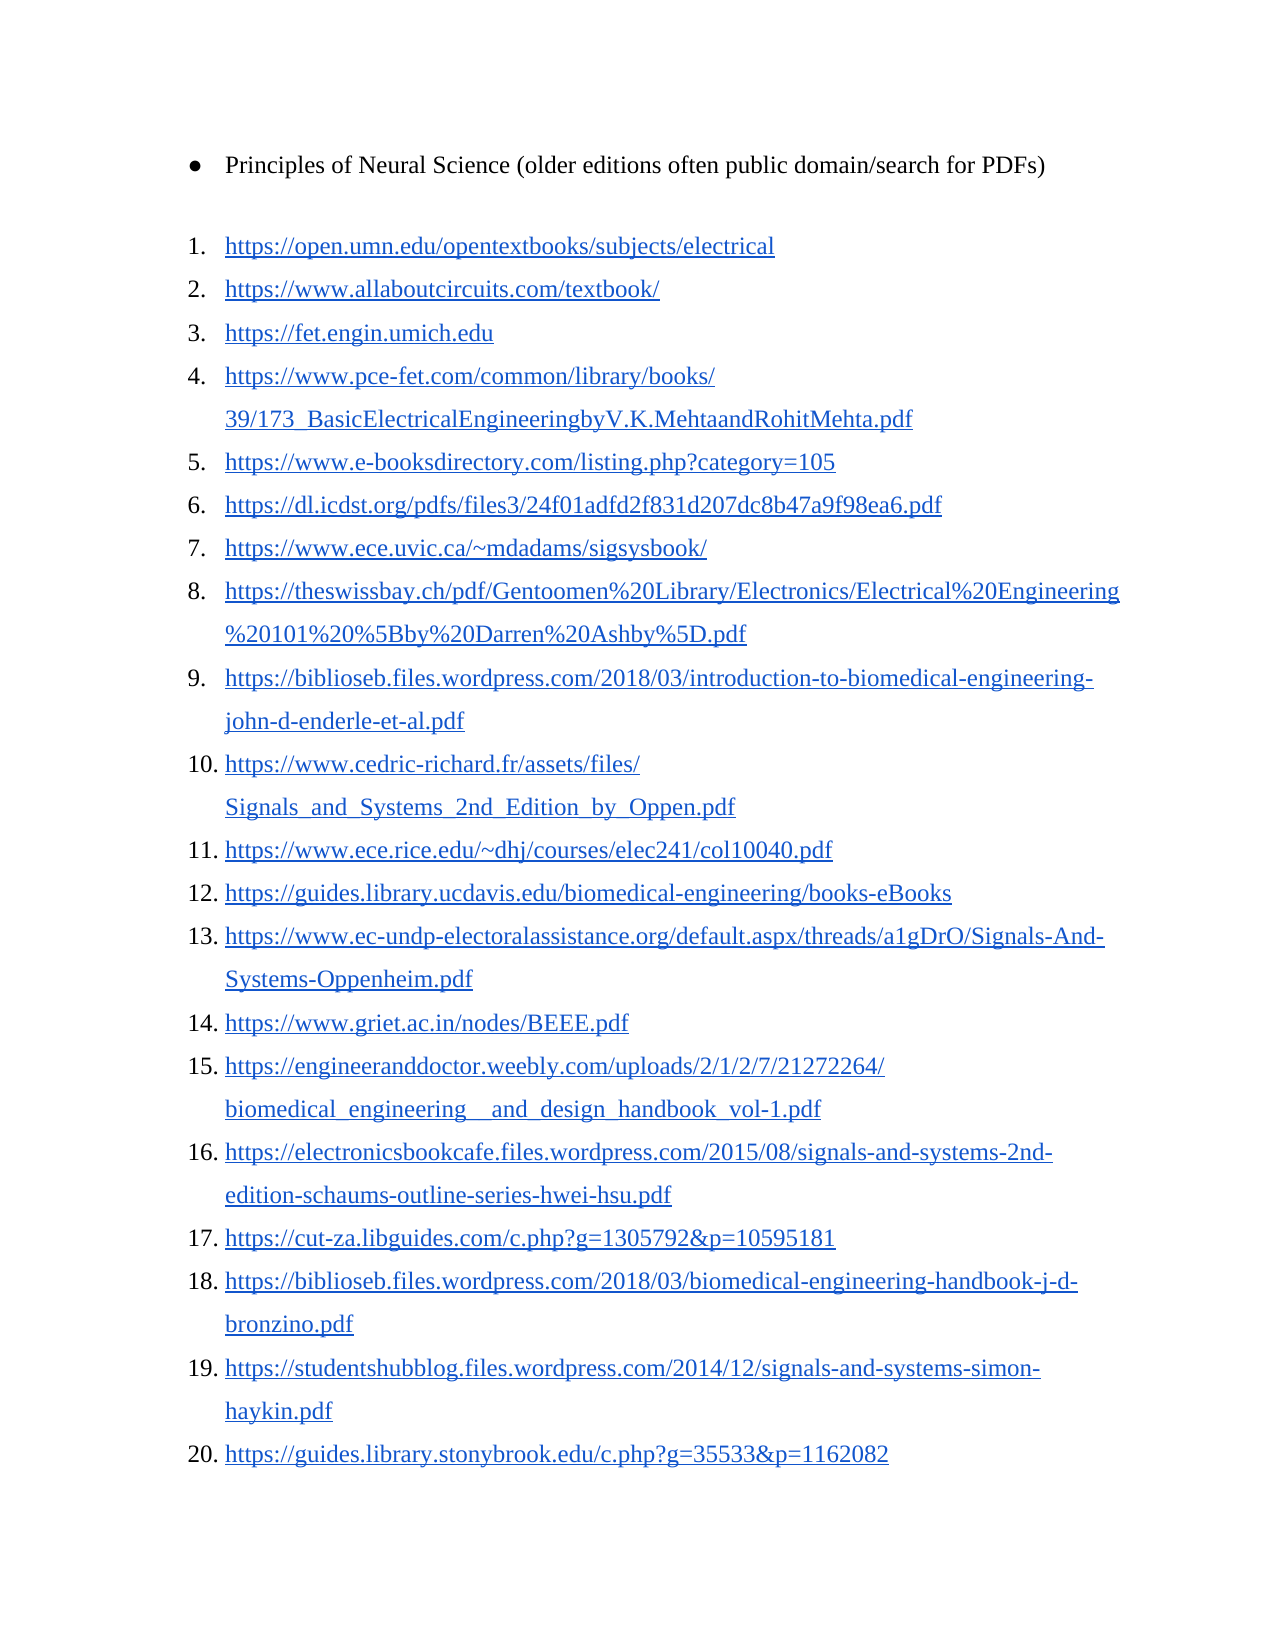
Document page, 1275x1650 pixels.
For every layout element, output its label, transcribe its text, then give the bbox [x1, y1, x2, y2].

list https://www.cedric-richard.fr/assets/files/Signals_and_Systems_2nd_Edition_by_Oppen.pdf [187, 749, 1125, 821]
list https://engineeranddoctor.weebly.com/uploads/2/1/2/7/21272264/biomedical_engineering__and_design_handbook_vol-1.pdf [187, 1051, 1125, 1123]
list https://electronicsbookcafe.files.wordpress.com/2015/08/signals-and-systems-2nd-edition-schaums-outline-series-hwei-hsu.pdf [187, 1137, 1125, 1209]
list https://www.griet.ac.in/nodes/BEEE.pdf [187, 1008, 1125, 1036]
list https://guides.library.stonybrook.edu/c.php?g=35533&p=1162082 [187, 1439, 1125, 1468]
list https://www.pce-fet.com/common/library/books/39/173_BasicElectricalEngineeringbyV.K.MehtaandRohitMehta.pdf [187, 361, 1125, 433]
list https://open.umn.edu/opentextbooks/subjects/electrical [187, 231, 1125, 260]
list https://theswissbay.ch/pdf/Gentoomen%20Library/Electronics/Electrical%20Engineering%20101%20%5Bby%20Darren%20Ashby%5D.pdf [187, 576, 1125, 648]
list https://guides.library.ucdavis.edu/biomedical-engineering/books-eBooks [187, 878, 1125, 907]
list https://www.ec-undp-electoralassistance.org/default.aspx/threads/a1gDrO/Signals-And-Systems-Oppenheim.pdf [187, 921, 1125, 993]
list https://biblioseb.files.wordpress.com/2018/03/introduction-to-biomedical-engineering-john-d-enderle-et-al.pdf [187, 663, 1125, 734]
list https://fet.engin.umich.edu [187, 318, 1125, 346]
list https://www.allaboutcircuits.com/textbook/ [187, 274, 1125, 303]
list https://www.e-booksdirectory.com/listing.php?category=105 [187, 447, 1125, 476]
list https://www.ece.uvic.ca/~mdadams/sigsysbook/ [187, 533, 1125, 562]
list https://dl.icdst.org/pdfs/files3/24f01adfd2f831d207dc8b47a9f98ea6.pdf [187, 490, 1125, 519]
list https://studentshubblog.files.wordpress.com/2014/12/signals-and-systems-simon-haykin.pdf [187, 1353, 1125, 1424]
list Principles of Neural Science (older editions often public domain/search for PDFs) [187, 150, 1125, 218]
list https://cut-za.libguides.com/c.php?g=1305792&p=10595181 [187, 1223, 1125, 1252]
list https://biblioseb.files.wordpress.com/2018/03/biomedical-engineering-handbook-j-d-bronzino.pdf [187, 1266, 1125, 1338]
list https://www.ece.rice.edu/~dhj/courses/elec241/col10040.pdf [187, 835, 1125, 864]
